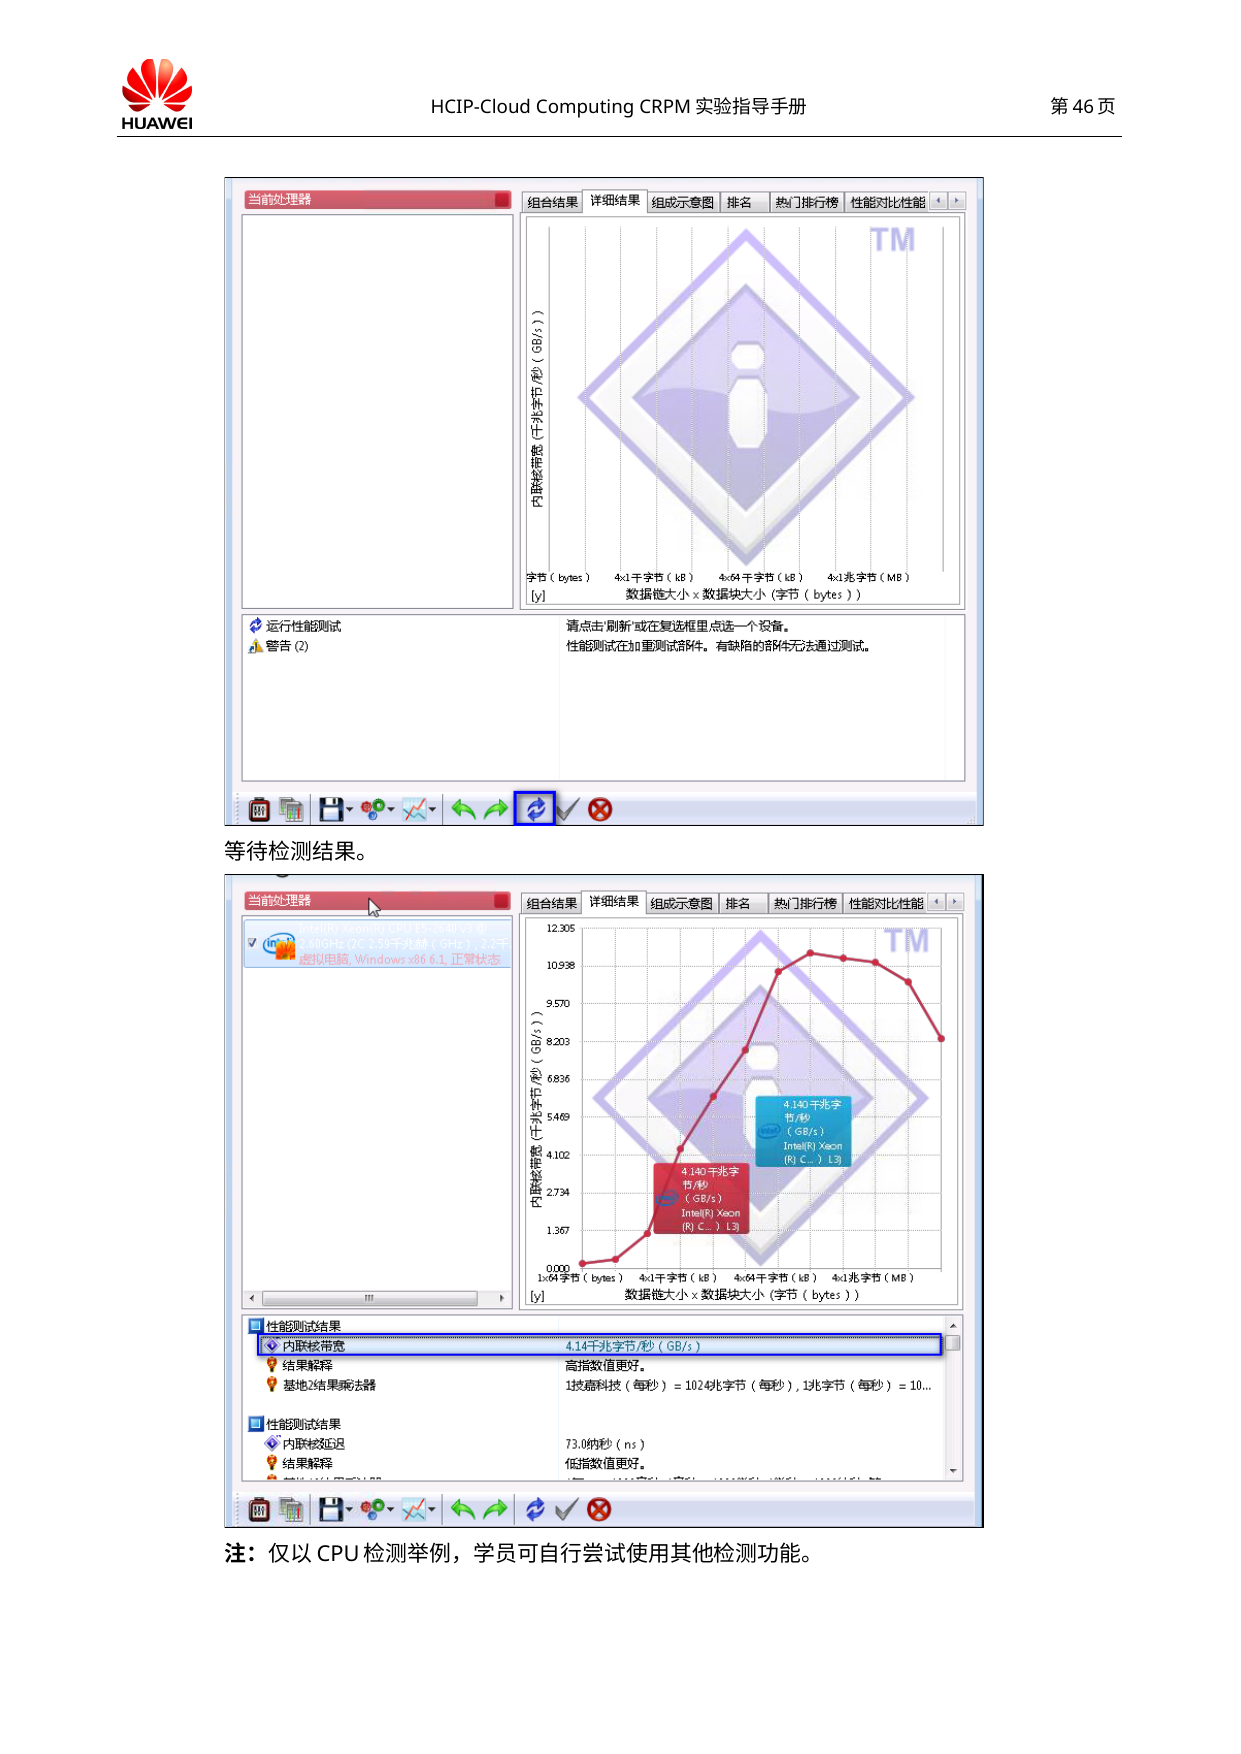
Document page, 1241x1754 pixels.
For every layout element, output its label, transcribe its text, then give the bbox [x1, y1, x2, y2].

text 注：仅以CPU检测举例，学员可自行尝试使用其他检测功能。 [224, 1536, 1122, 1568]
picture [122, 59, 192, 129]
picture [224, 177, 984, 826]
text 等待检测结果。 [224, 834, 1122, 866]
picture [224, 874, 984, 1528]
